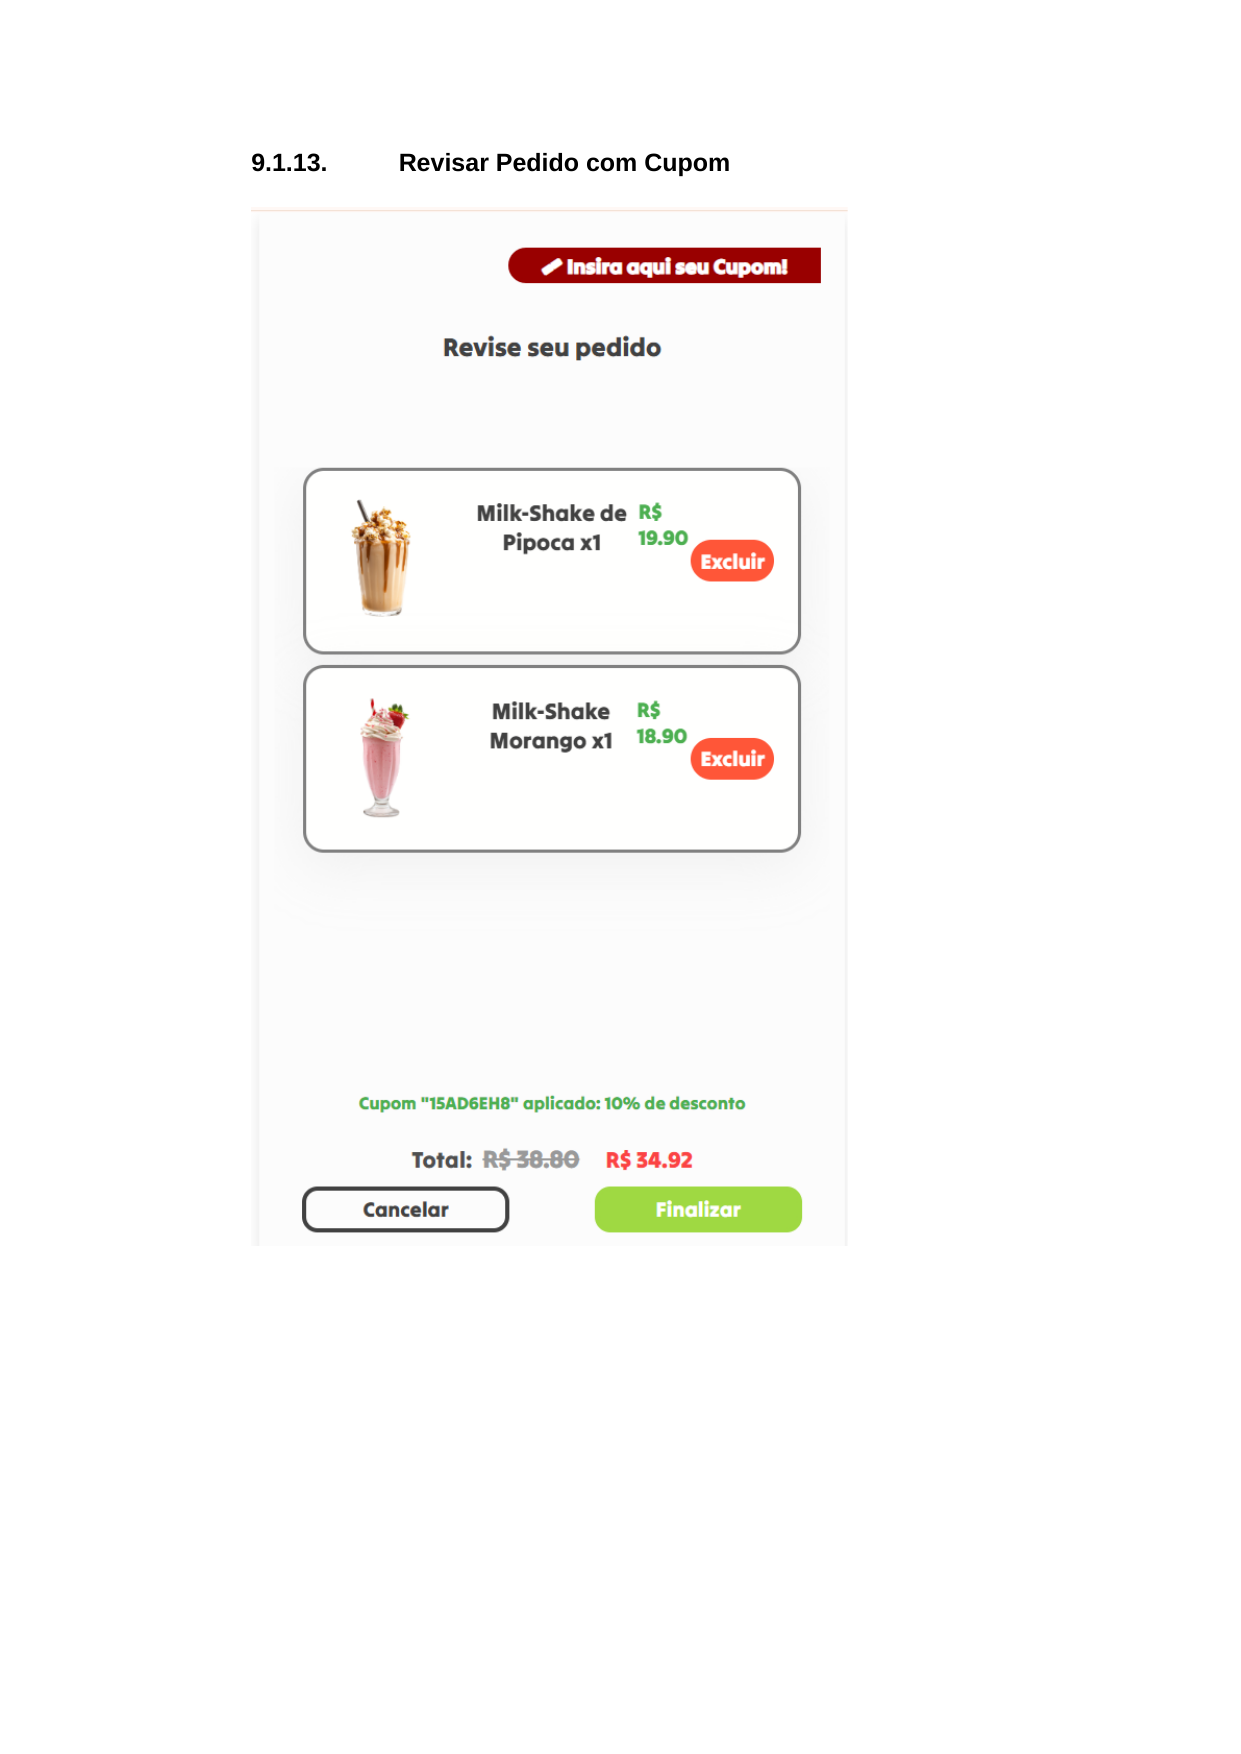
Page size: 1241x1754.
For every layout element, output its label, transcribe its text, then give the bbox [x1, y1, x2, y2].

picture [251, 207, 848, 1246]
subtitle Revisar Pedido com Cupom [251, 148, 1063, 176]
